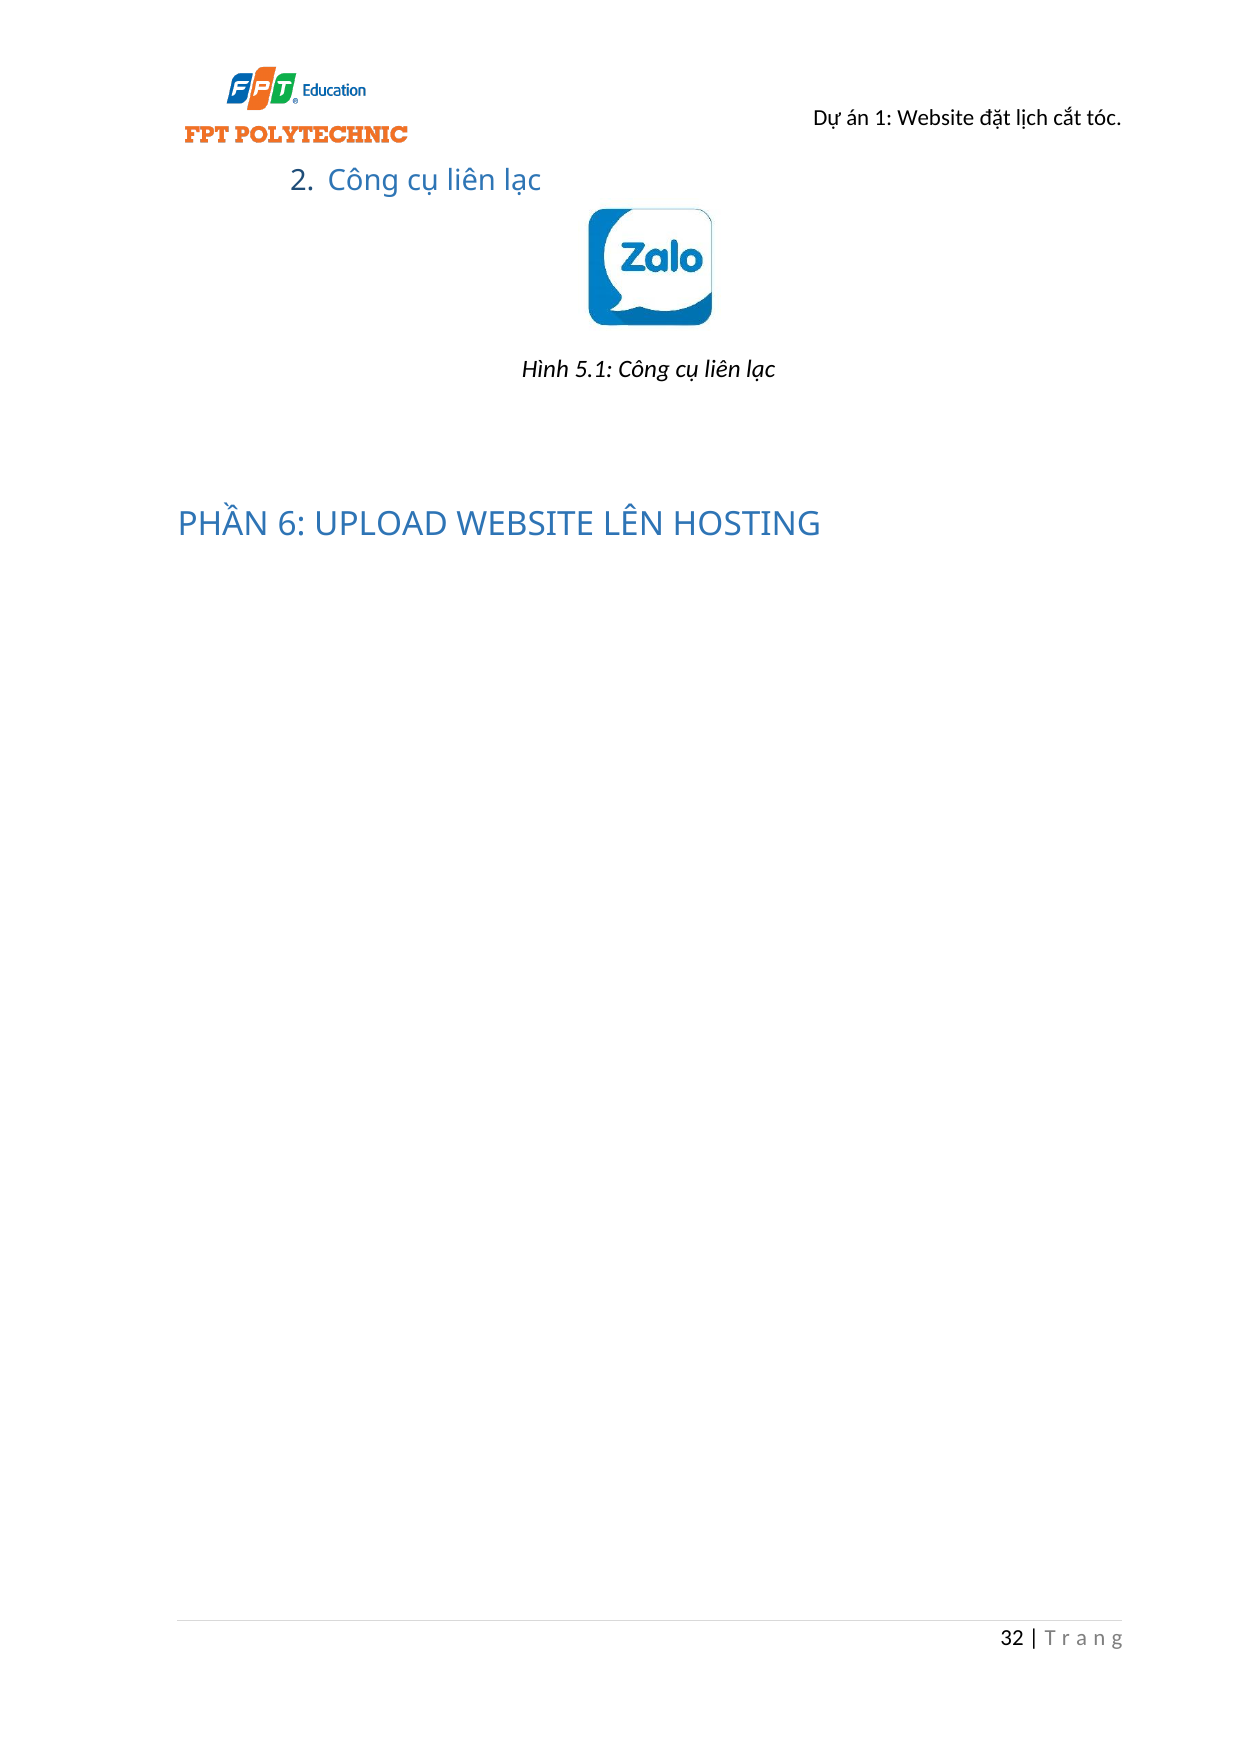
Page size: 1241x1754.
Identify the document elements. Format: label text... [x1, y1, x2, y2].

subtitle PHẦN 6: UPLOAD WEBSITE LÊN HOSTING [177, 500, 1122, 545]
picture [177, 59, 415, 150]
picture [578, 198, 722, 335]
subtitle Công cụ liên lạc [290, 159, 1122, 199]
text Hình 5.1: Công cụ liên lạc [177, 353, 1122, 384]
